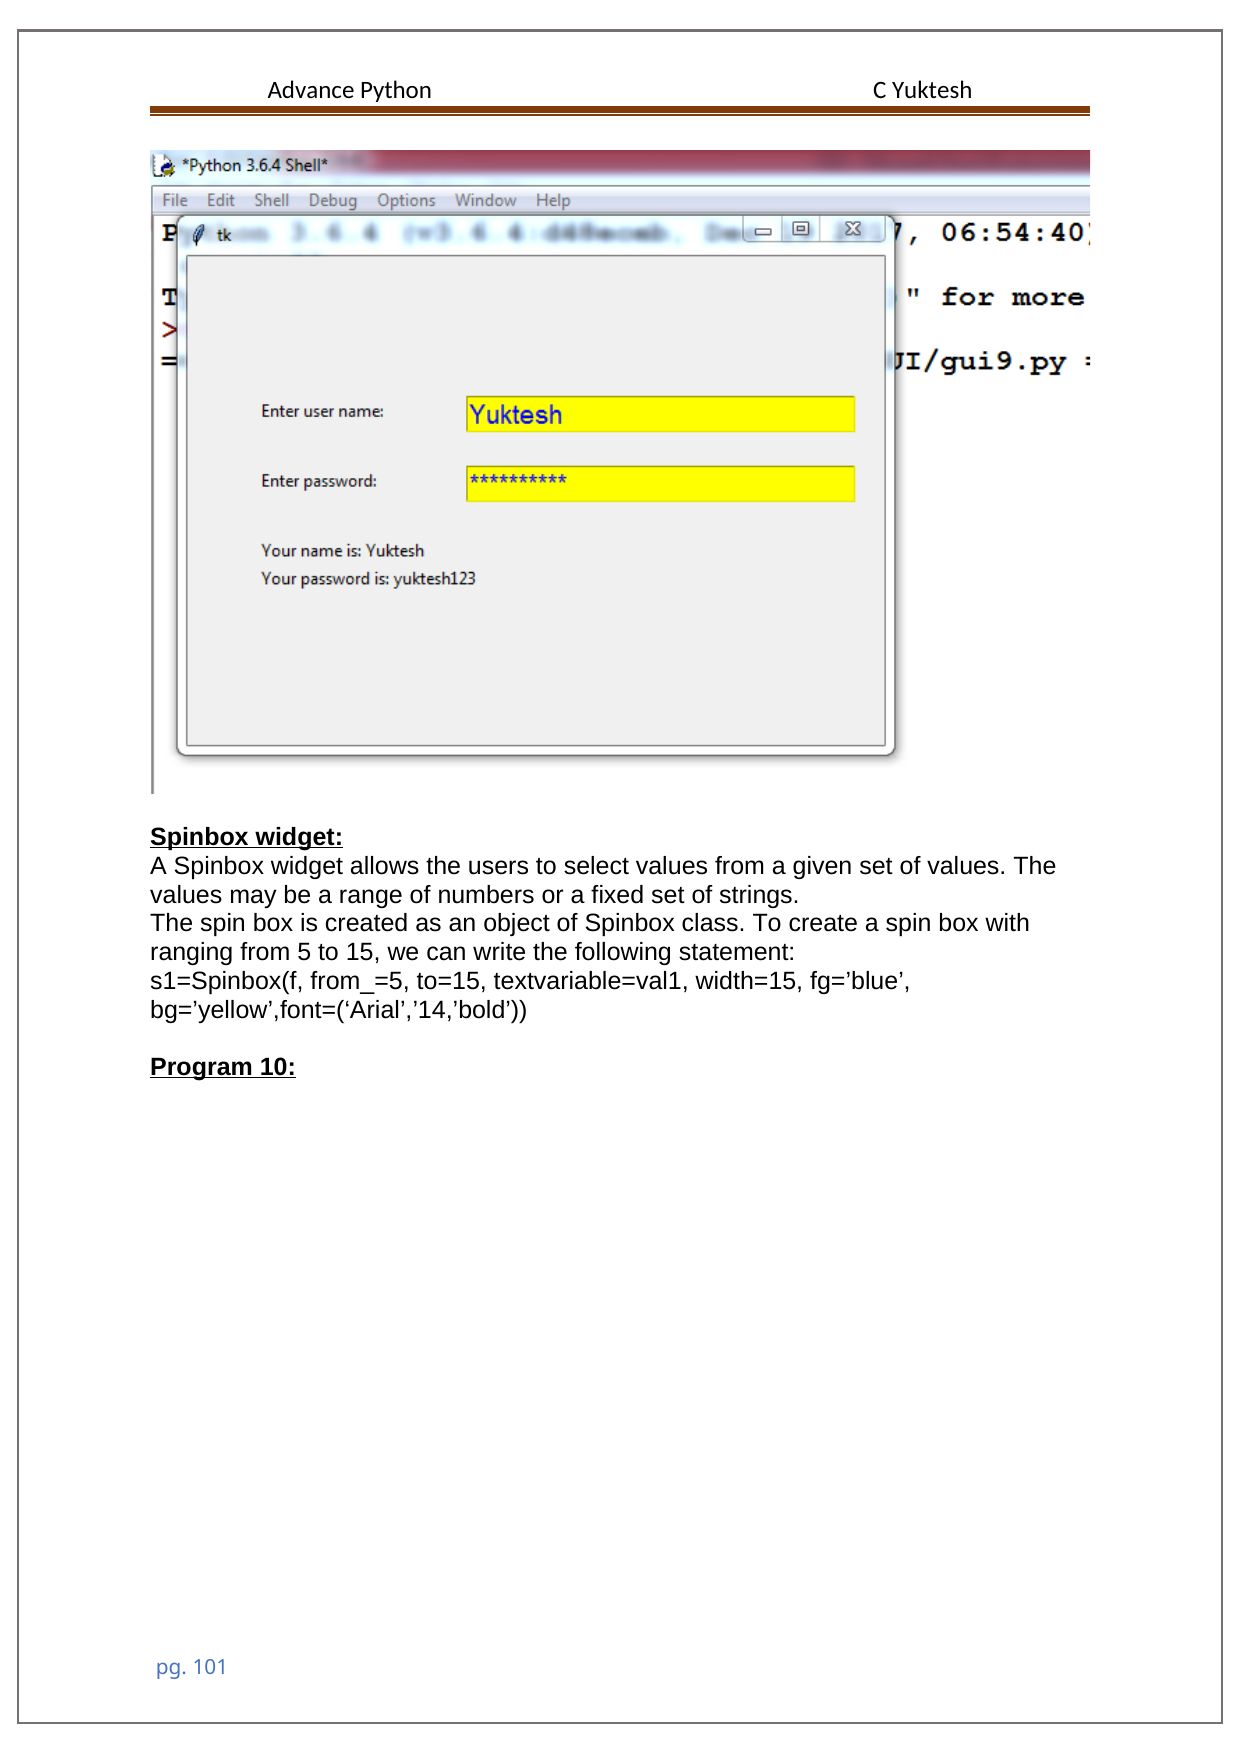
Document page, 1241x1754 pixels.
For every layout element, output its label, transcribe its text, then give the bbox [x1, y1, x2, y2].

text The spin box is created as an object of Spinbox class. To create a spin box with ranging from 5 to 15, we can write the following statement: [150, 908, 1090, 966]
text Program 10: [150, 1052, 1090, 1081]
text s1=Spinbox(f, from_=5, to=15, textvariable=val1, width=15, fg=’blue’, bg=’yellow’,font=(‘Arial’,’14,’bold’)) [150, 966, 1090, 1023]
text A Spinbox widget allows the users to select values from a given set of values. The values may be a range of numbers or a fixed set of strings. [150, 851, 1090, 908]
picture [150, 150, 1091, 794]
text Spinbox widget: [150, 822, 1090, 851]
